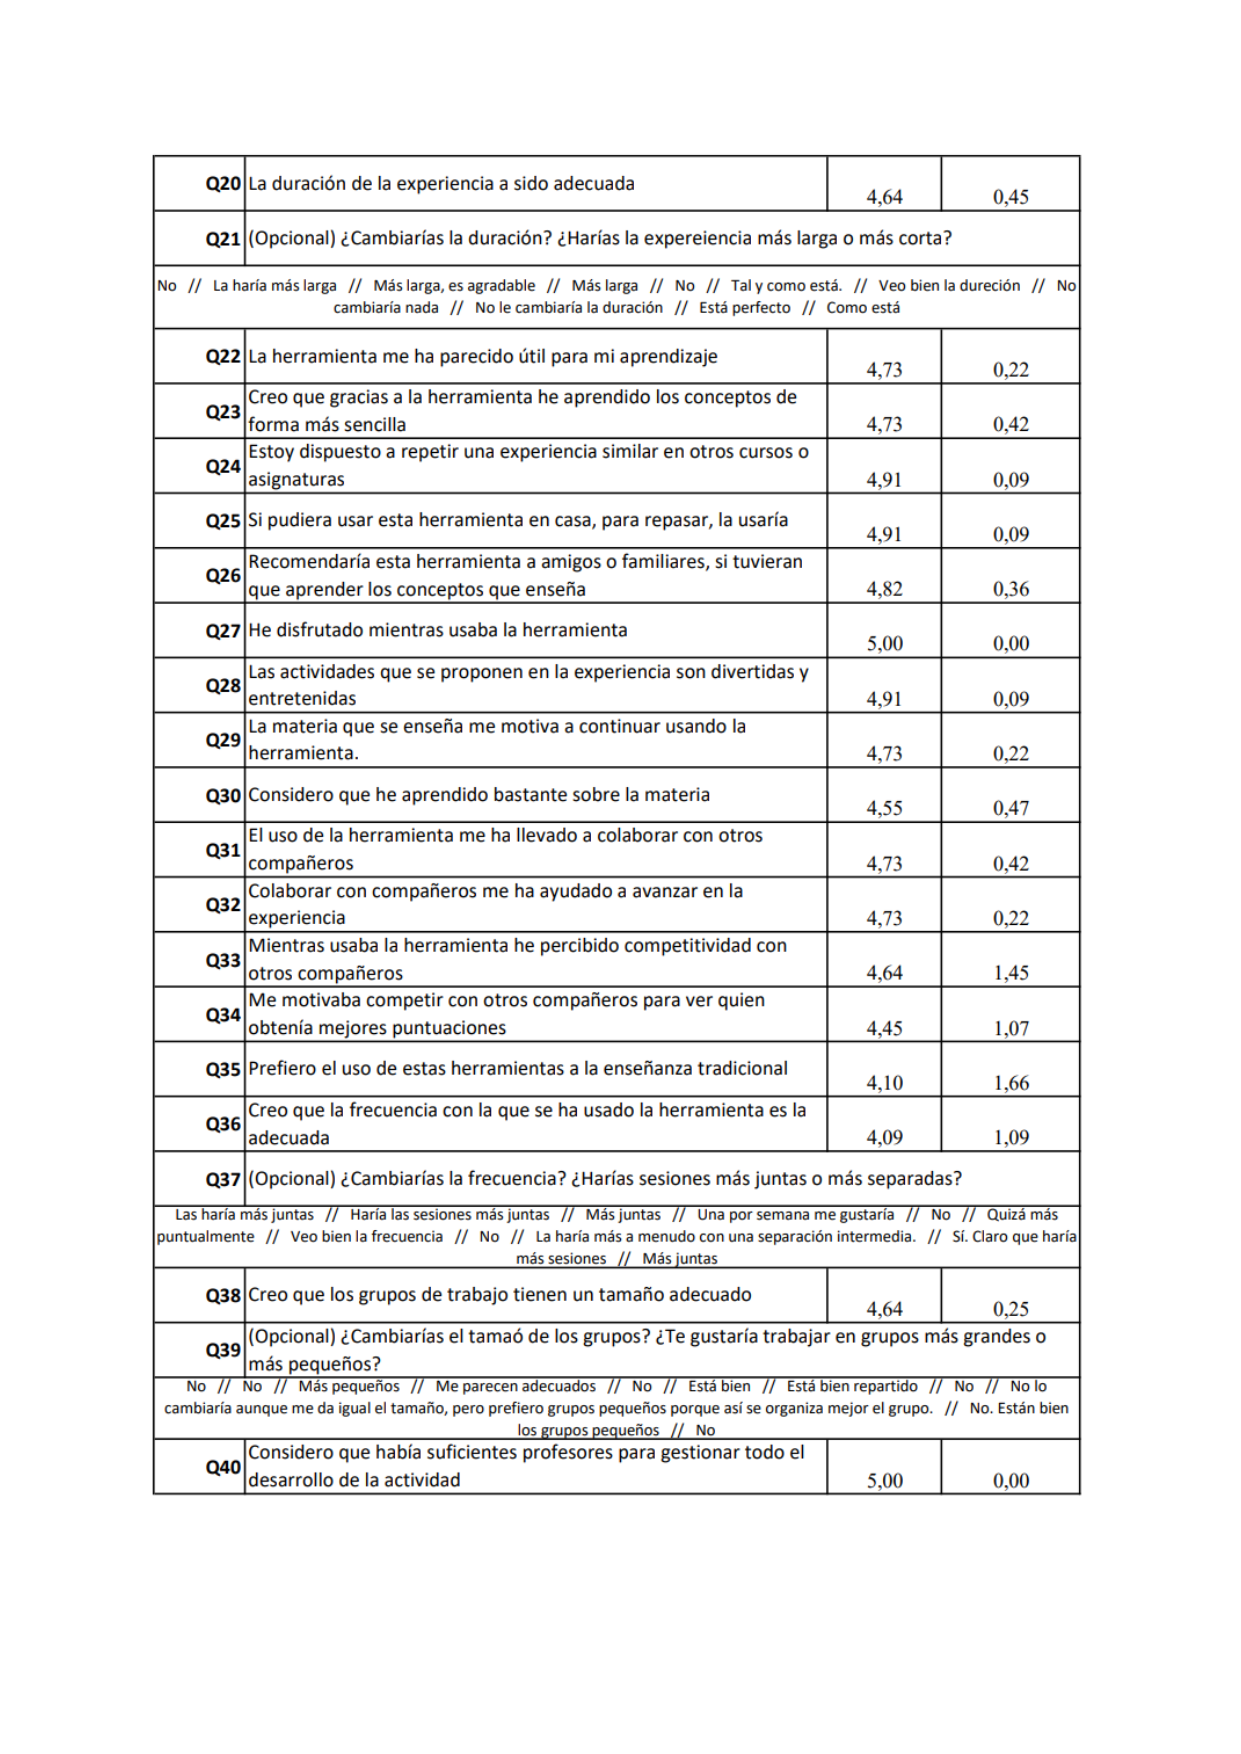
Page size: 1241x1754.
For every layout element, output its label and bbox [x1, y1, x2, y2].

picture [147, 147, 1093, 1505]
